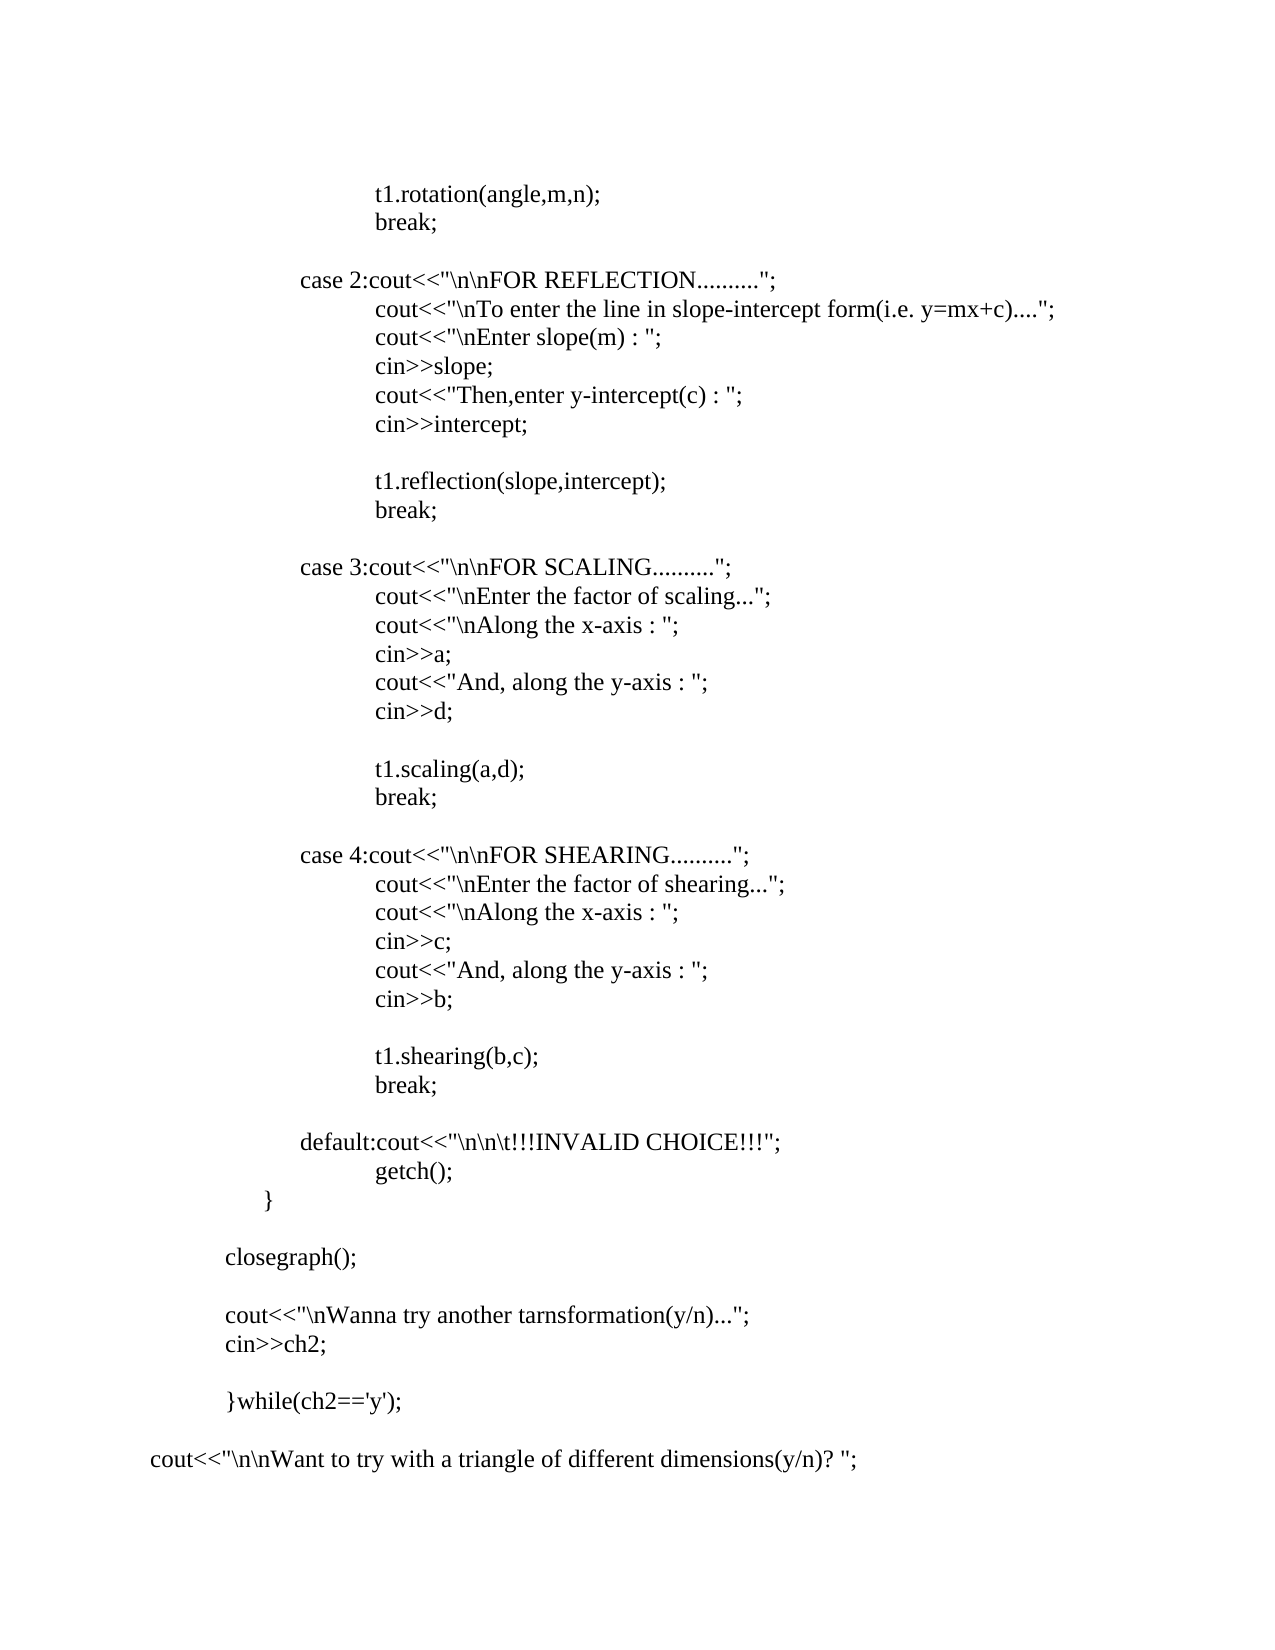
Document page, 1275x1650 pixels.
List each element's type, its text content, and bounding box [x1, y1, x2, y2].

text case 4:cout<<"\n\nFOR SHEARING.........."; [150, 840, 1125, 869]
text case 2:cout<<"\n\nFOR REFLECTION.........."; [150, 265, 1125, 294]
text } [150, 1185, 1125, 1214]
text cout<<"\nEnter the factor of shearing..."; [150, 869, 1125, 897]
text getch(); [150, 1156, 1125, 1185]
text cout<<"\nWanna try another tarnsformation(y/n)..."; [150, 1300, 1125, 1329]
text t1.reflection(slope,intercept); [150, 466, 1125, 495]
text cout<<"\nEnter the factor of scaling..."; [150, 581, 1125, 610]
text t1.shearing(b,c); [150, 1041, 1125, 1070]
text cout<<"And, along the y-axis : "; [150, 955, 1125, 984]
text cin>>slope; [150, 351, 1125, 380]
text t1.scaling(a,d); [150, 754, 1125, 782]
text cin>>a; [150, 639, 1125, 667]
text break; [150, 782, 1125, 811]
text cin>>c; [150, 926, 1125, 955]
text }while(ch2=='y'); [150, 1386, 1125, 1415]
text cout<<"\nAlong the x-axis : "; [150, 897, 1125, 926]
text break; [150, 1070, 1125, 1099]
text cout<<"Then,enter y-intercept(c) : "; [150, 380, 1125, 409]
text cin>>b; [150, 984, 1125, 1012]
text cout<<"And, along the y-axis : "; [150, 667, 1125, 696]
text cout<<"\nTo enter the line in slope-intercept form(i.e. y=mx+c)...."; [150, 294, 1125, 322]
text cout<<"\nEnter slope(m) : "; [150, 322, 1125, 351]
text cout<<"\n\nWant to try with a triangle of different dimensions(y/n)? "; [150, 1444, 1125, 1472]
text case 3:cout<<"\n\nFOR SCALING.........."; [150, 552, 1125, 581]
text default:cout<<"\n\n\t!!!INVALID CHOICE!!!"; [150, 1127, 1125, 1156]
text cin>>d; [150, 696, 1125, 725]
text closegraph(); [150, 1242, 1125, 1271]
text cin>>ch2; [150, 1329, 1125, 1357]
text break; [150, 495, 1125, 524]
text cin>>intercept; [150, 409, 1125, 437]
text break; [150, 207, 1125, 236]
text t1.rotation(angle,m,n); [150, 179, 1125, 207]
text cout<<"\nAlong the x-axis : "; [150, 610, 1125, 639]
